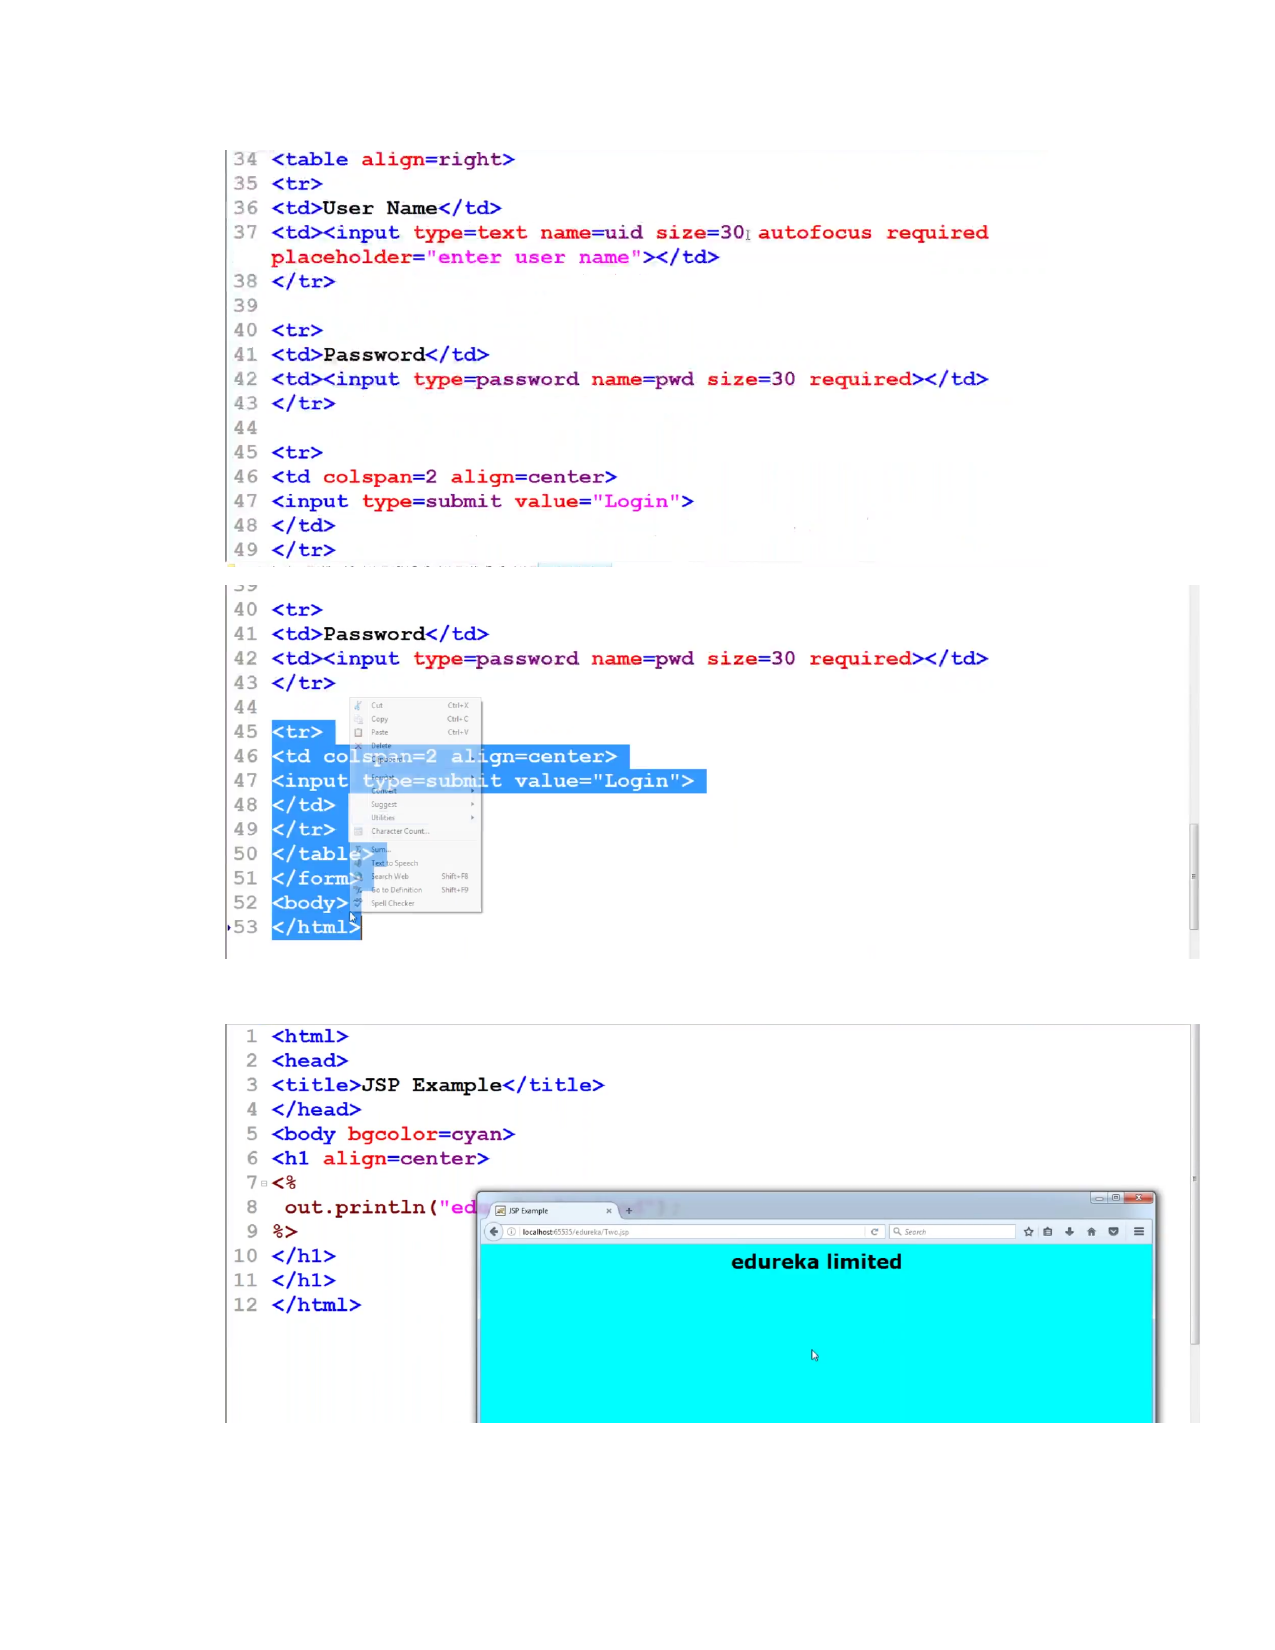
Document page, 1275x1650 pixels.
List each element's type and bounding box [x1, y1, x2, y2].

picture [225, 150, 1049, 567]
picture [225, 585, 1200, 959]
picture [225, 1024, 1200, 1423]
